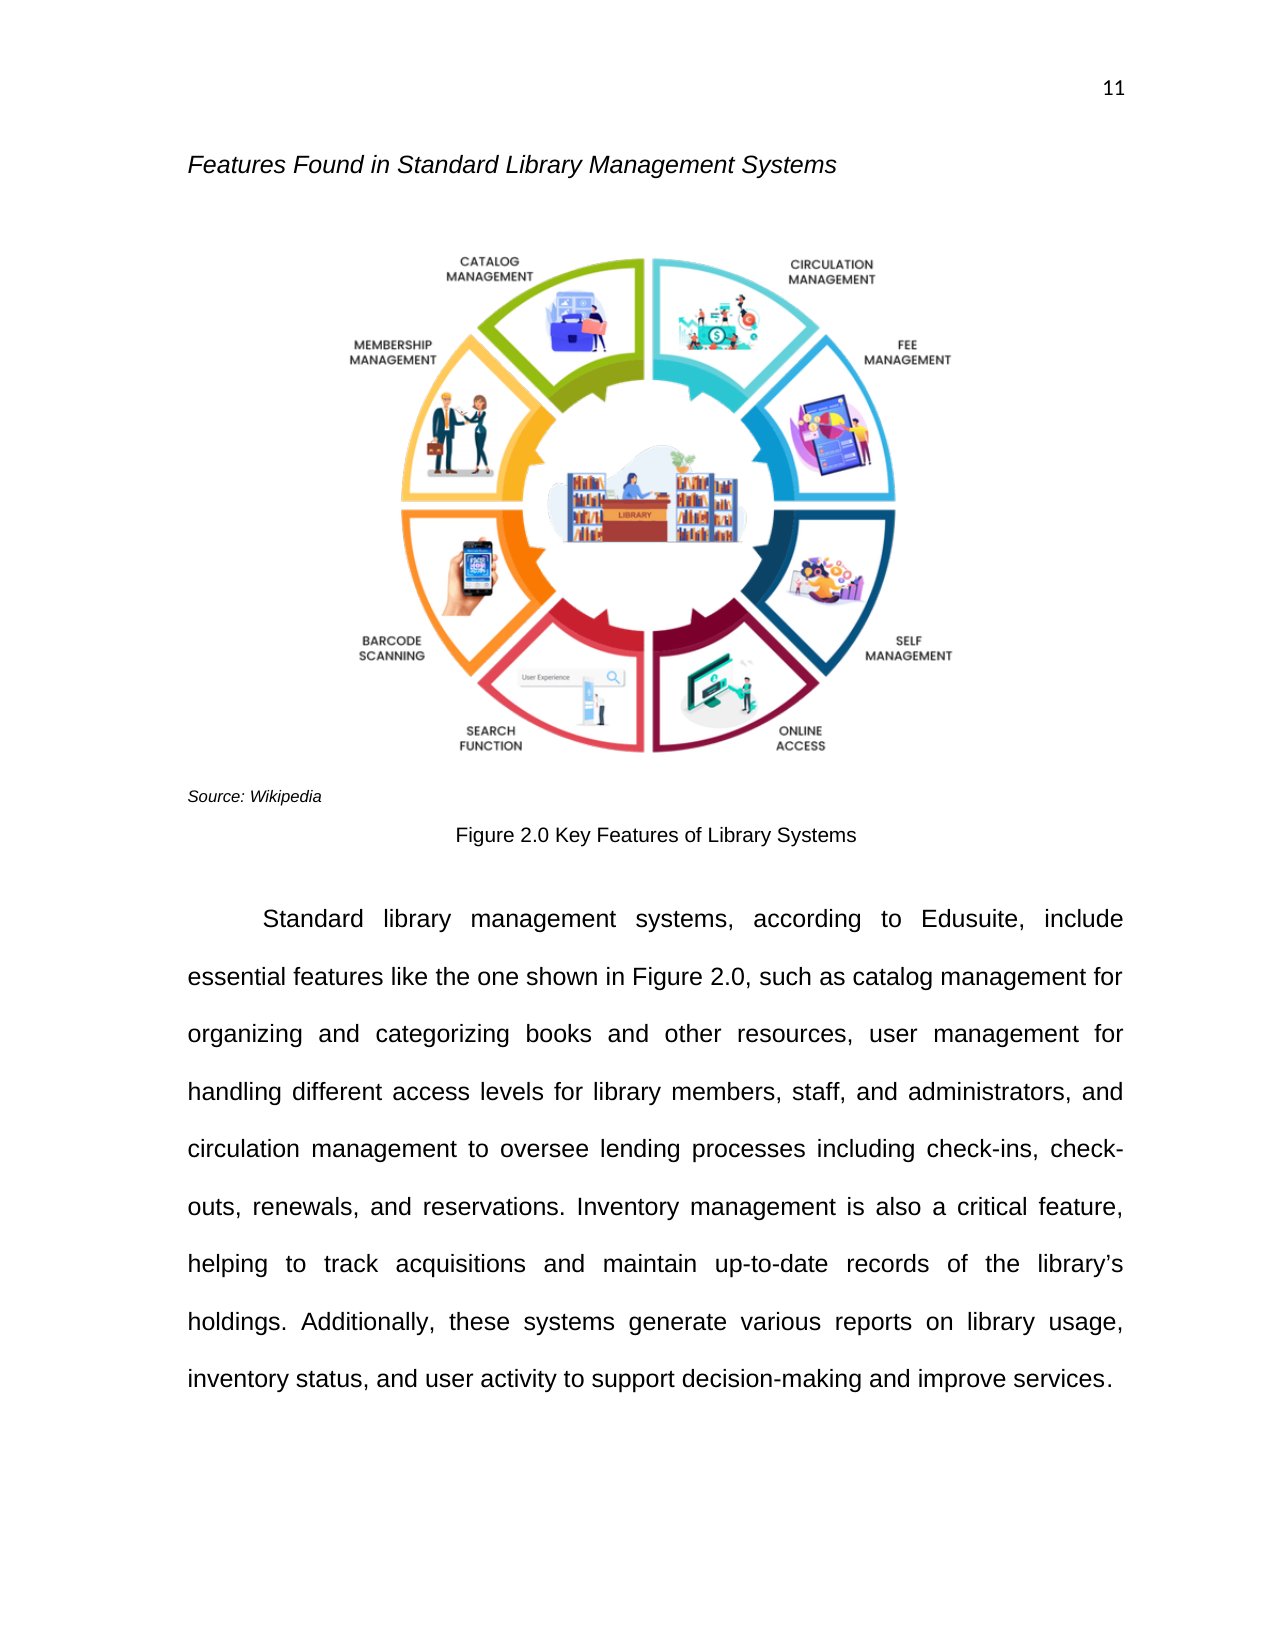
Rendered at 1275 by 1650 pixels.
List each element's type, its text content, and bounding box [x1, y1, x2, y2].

text Features Found in Standard Library Management Systems [187, 150, 1125, 179]
picture [335, 224, 978, 787]
text Figure 2.0 Key Features of Library Systems [187, 823, 1125, 847]
text Source: Wikipedia [187, 787, 1125, 806]
text Standard library management systems, according to Edusuite, include essential features like the one shown in Figure 2.0, such as catalog management for organizing and categorizing books and other resources, user management for handling different access levels for library members, staff, and administrators, and circulation management to oversee lending processes including check-ins, check-outs, renewals, and reservations. Inventory management is also a critical feature, helping to track acquisitions and maintain up-to-date records of the library’s holdings. Additionally, these systems generate various reports on library usage, inventory status, and user activity to support decision-making and improve services​. [187, 904, 1125, 1393]
